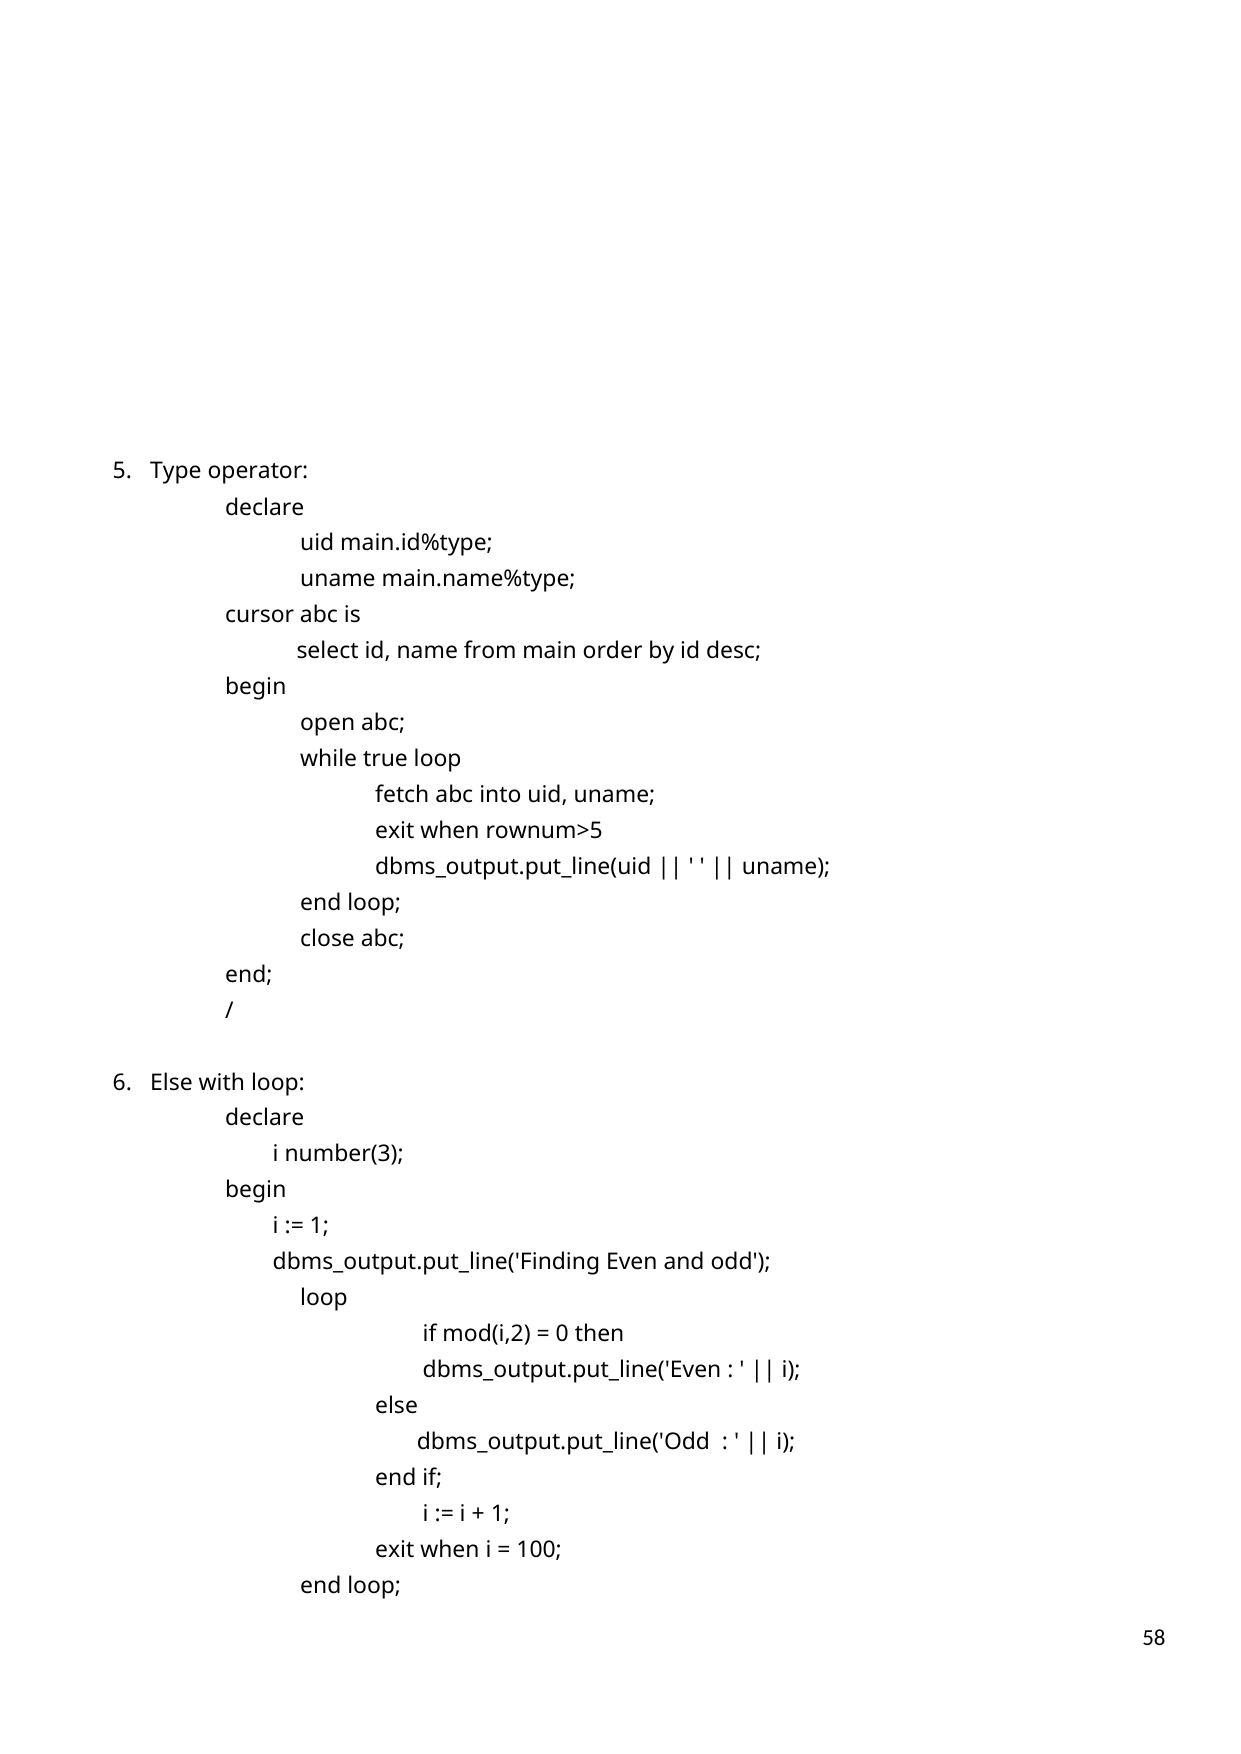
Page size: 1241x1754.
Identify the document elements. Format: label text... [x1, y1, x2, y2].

text i := 1; [225, 1209, 1165, 1240]
list Else with loop: [112, 1065, 1165, 1097]
text exit when rownum>5 [375, 814, 1165, 845]
text open abc; [300, 706, 1165, 737]
text while true loop [300, 742, 1165, 773]
text begin [225, 670, 1165, 701]
text fetch abc into uid, uname; [375, 778, 1165, 809]
text dbms_output.put_line('Even : ' || i); [375, 1353, 1165, 1384]
text dbms_output.put_line('Odd : ' || i); [375, 1425, 1165, 1456]
text declare [225, 490, 1165, 522]
text end if; [375, 1461, 1165, 1492]
text i number(3); [225, 1137, 1165, 1168]
text loop [300, 1281, 1165, 1312]
text else [375, 1389, 1165, 1420]
text exit when i = 100; [375, 1533, 1165, 1564]
text uname main.name%type; [300, 562, 1165, 593]
text / [225, 993, 1165, 1025]
text cursor abc is [225, 598, 1165, 629]
text dbms_output.put_line('Finding Even and odd'); [225, 1245, 1165, 1276]
text i := i + 1; [375, 1497, 1165, 1528]
text begin [225, 1173, 1165, 1204]
text uid main.id%type; [300, 526, 1165, 558]
text if mod(i,2) = 0 then [375, 1317, 1165, 1348]
text declare [225, 1101, 1165, 1133]
text end; [225, 958, 1165, 989]
list Type operator: [112, 454, 1165, 486]
text end loop; [300, 886, 1165, 917]
text dbms_output.put_line(uid || ' ' || uname); [375, 850, 1165, 881]
text end loop; [300, 1568, 1165, 1600]
text select id, name from main order by id desc; [225, 634, 1165, 665]
text close abc; [300, 922, 1165, 953]
